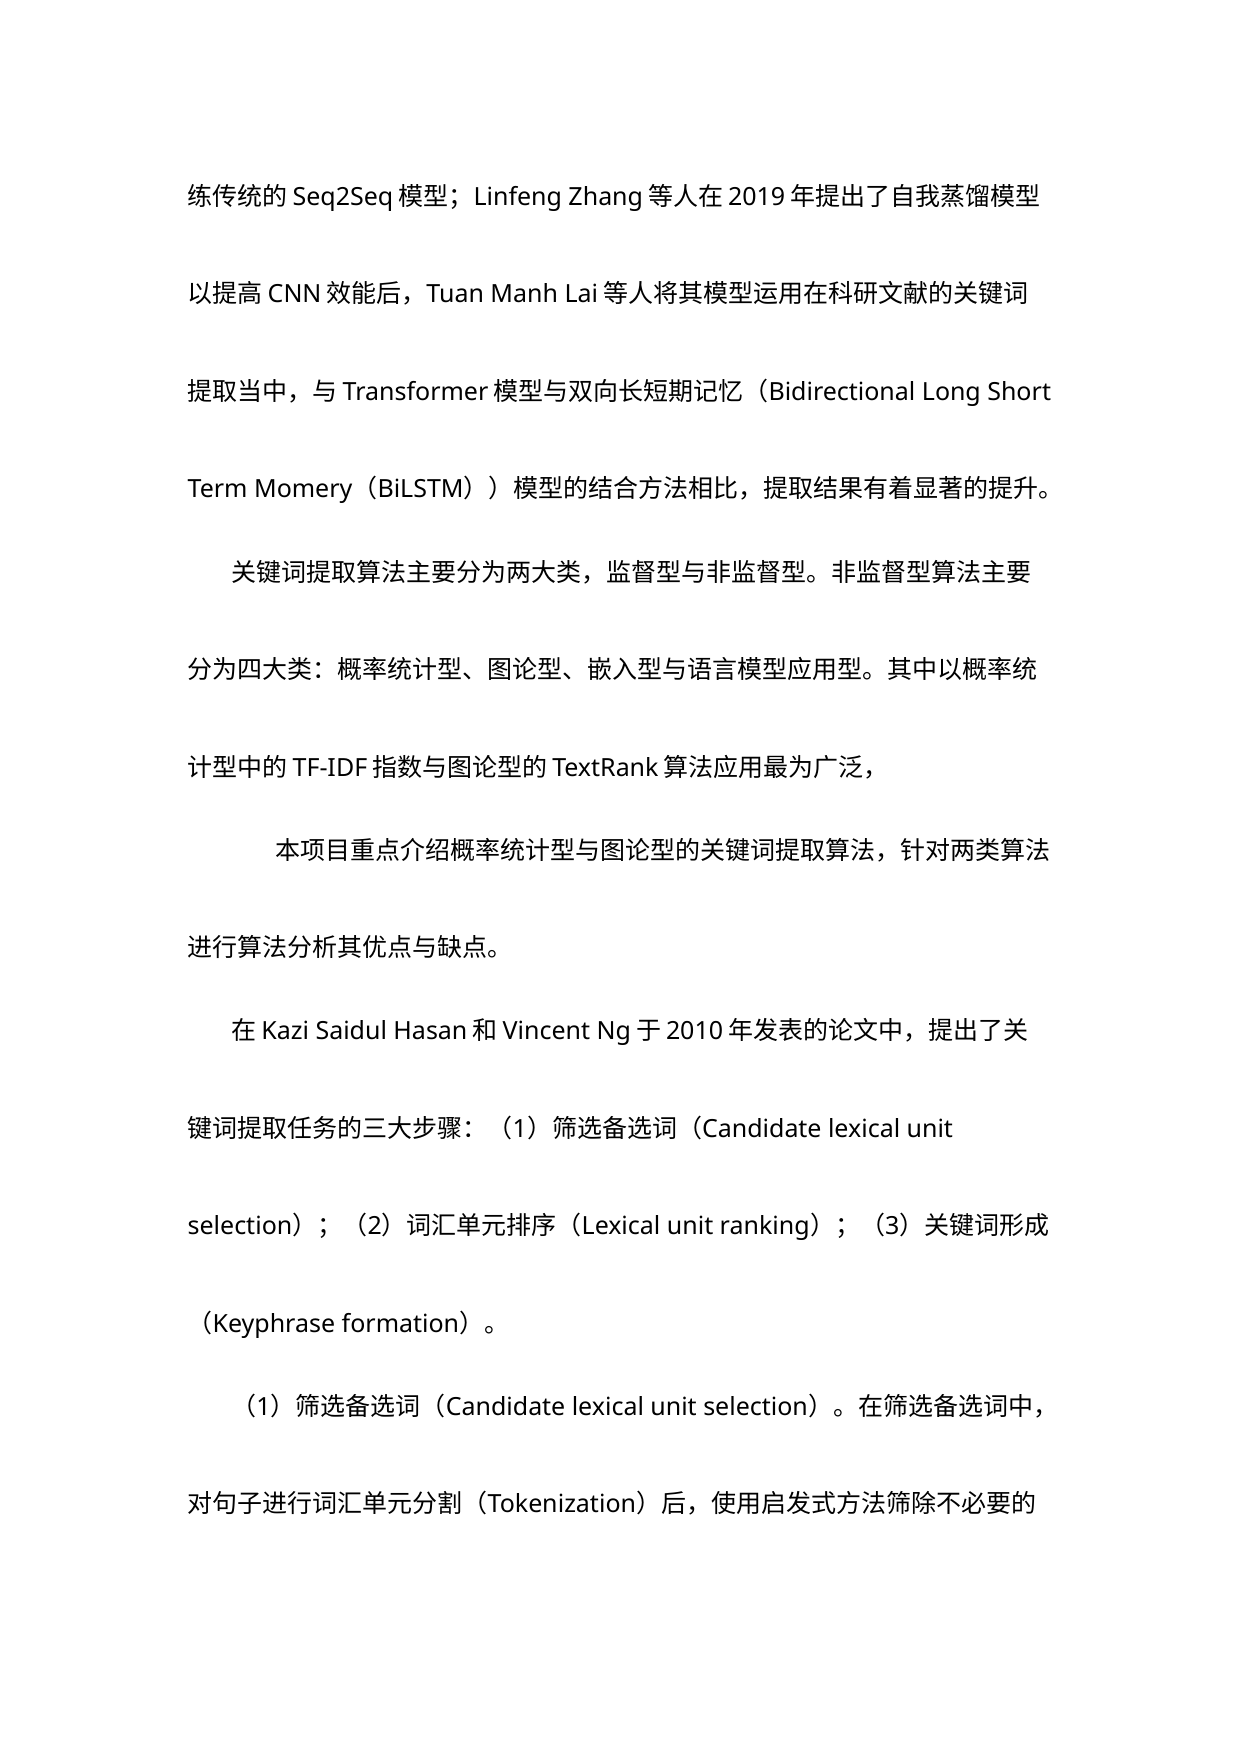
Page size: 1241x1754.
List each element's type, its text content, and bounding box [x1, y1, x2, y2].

text 关键词提取算法主要分为两大类，监督型与非监督型。非监督型算法主要分为四大类：概率统计型、图论型、嵌入型与语言模型应用型。其中以概率统计型中的TF-IDF指数与图论型的TextRank算法应用最为广泛， [187, 538, 1053, 798]
text 本项目重点介绍概率统计型与图论型的关键词提取算法，针对两类算法进行算法分析其优点与缺点。 [187, 816, 1053, 978]
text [187, 162, 1053, 519]
text 在Kazi Saidul Hasan和Vincent Ng于2010年发表的论文中，提出了关键词提取任务的三大步骤：（1）筛选备选词（Candidate lexical unit selection）；（2）词汇单元排序（Lexical unit ranking）；（3）关键词形成（Keyphrase formation）。 [187, 996, 1053, 1354]
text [187, 1372, 1053, 1534]
